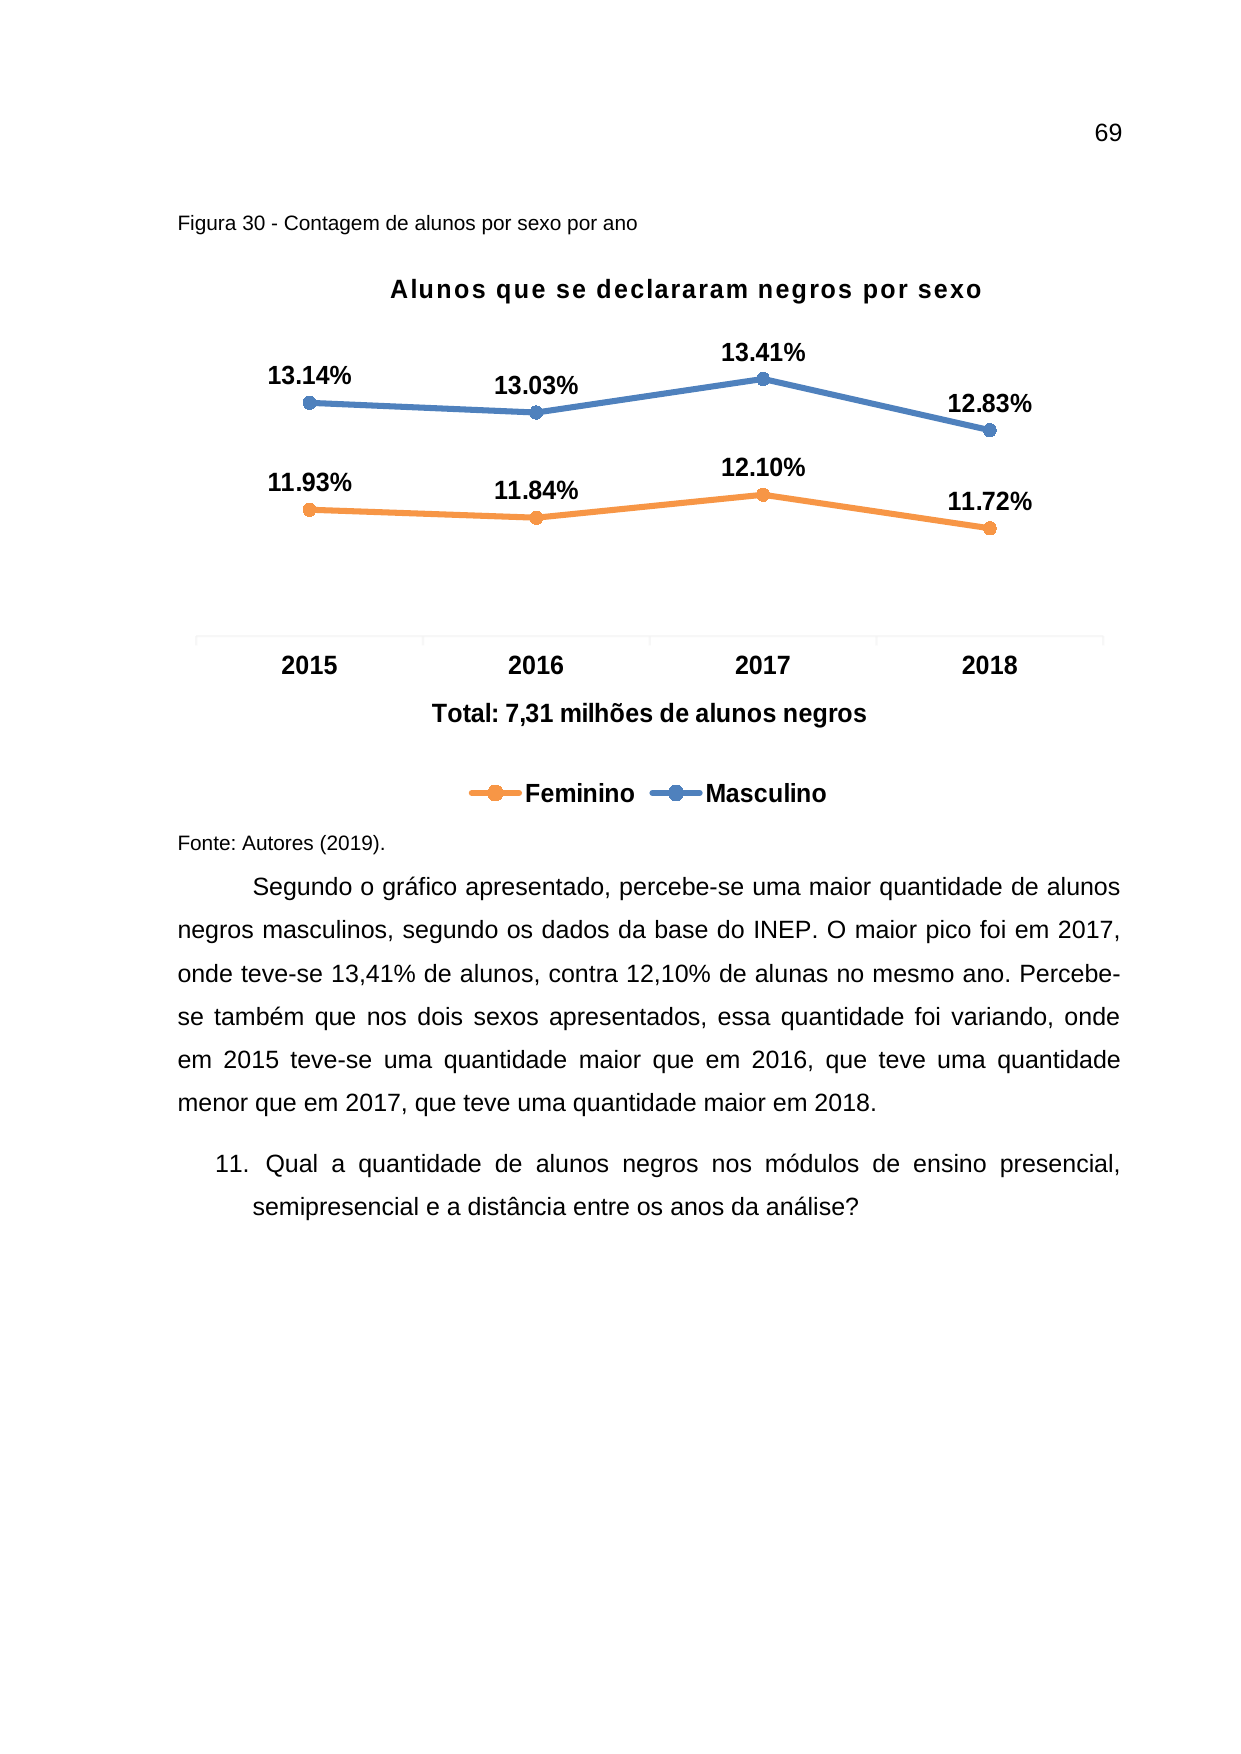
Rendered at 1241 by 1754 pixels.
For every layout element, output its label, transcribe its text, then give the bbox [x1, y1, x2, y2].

text Segundo o gráfico apresentado, percebe-se uma maior quantidade de alunos negros masculinos, segundo os dados da base do INEP. O maior pico foi em 2017, onde teve-se 13,41% de alunos, contra 12,10% de alunas no mesmo ano. Percebe-se também que nos dois sexos apresentados, essa quantidade foi variando, onde em 2015 teve-se uma quantidade maior que em 2016, que teve uma quantidade menor que em 2017, que teve uma quantidade maior em 2018. [177, 872, 1122, 1117]
text Fonte: Autores (2019). [177, 831, 1122, 855]
list Qual a quantidade de alunos negros nos módulos de ensino presencial, semipresencial e a distância entre os anos da análise? [215, 1148, 1122, 1220]
